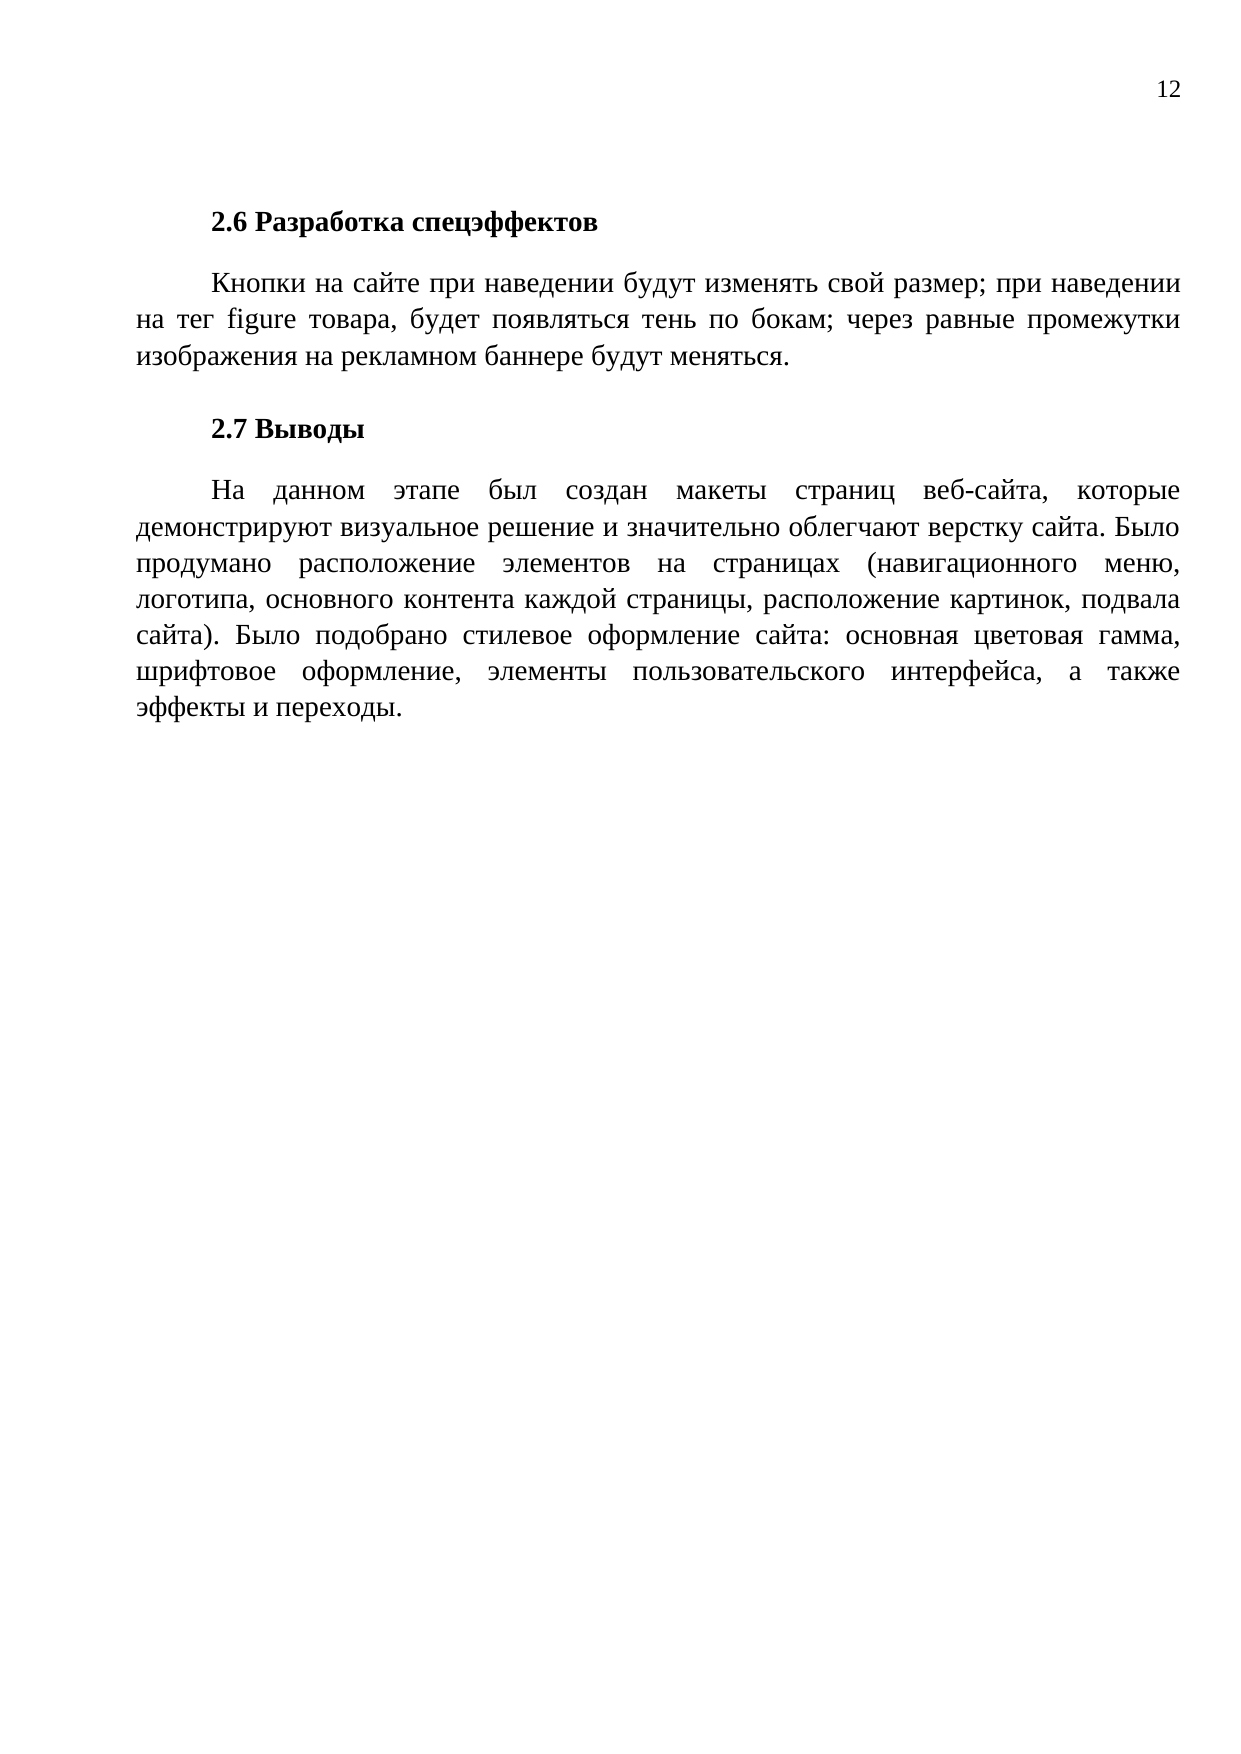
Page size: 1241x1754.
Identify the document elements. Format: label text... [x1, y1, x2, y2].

subtitle 2.7 Выводы [136, 411, 1181, 445]
text На данном этапе был создан макеты страниц веб-сайта, которые демонстрируют визуальное решение и значительно облегчают верстку сайта. Было продумано расположение элементов на страницах (навигационного меню, логотипа, основного контента каждой страницы, расположение картинок, подвала сайта). Было подобрано стилевое оформление сайта: основная цветовая гамма, шрифтовое оформление, элементы пользовательского интерфейса, а также эффекты и переходы. [136, 472, 1181, 723]
text Кнопки на сайте при наведении будут изменять свой размер; при наведении на тег figure товара, будет появляться тень по бокам; через равные промежутки изображения на рекламном баннере будут меняться. [136, 265, 1181, 371]
subtitle 2.6 Разработка спецэффектов [136, 204, 1181, 238]
